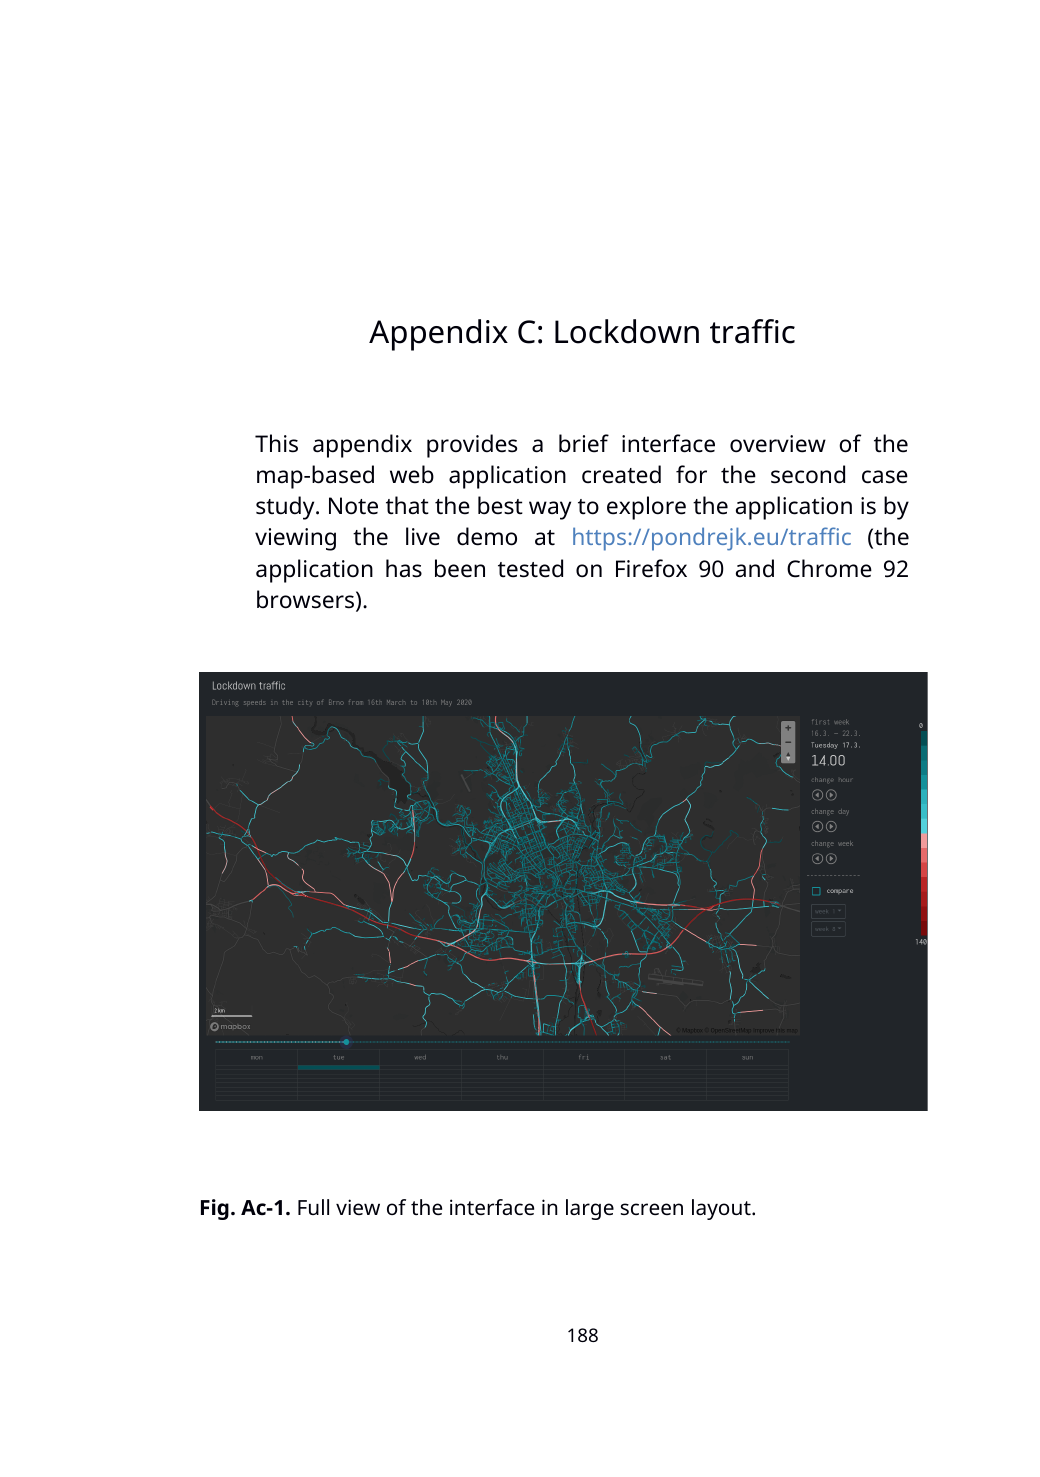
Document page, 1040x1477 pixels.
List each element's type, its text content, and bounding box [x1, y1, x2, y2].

text Fig. Ac-1. Full view of the interface in large screen layout. [199, 1193, 910, 1221]
subtitle Appendix C: Lockdown traffic [255, 310, 910, 352]
picture [199, 672, 928, 1111]
text This appendix provides a brief interface overview of the map-based web application created for the second case study. Note that the best way to explore the application is by viewing the live demo at https://pondrejk.eu/traffic (the application has been tested on Firefox 90 and Chrome 92 browsers). [255, 427, 910, 615]
